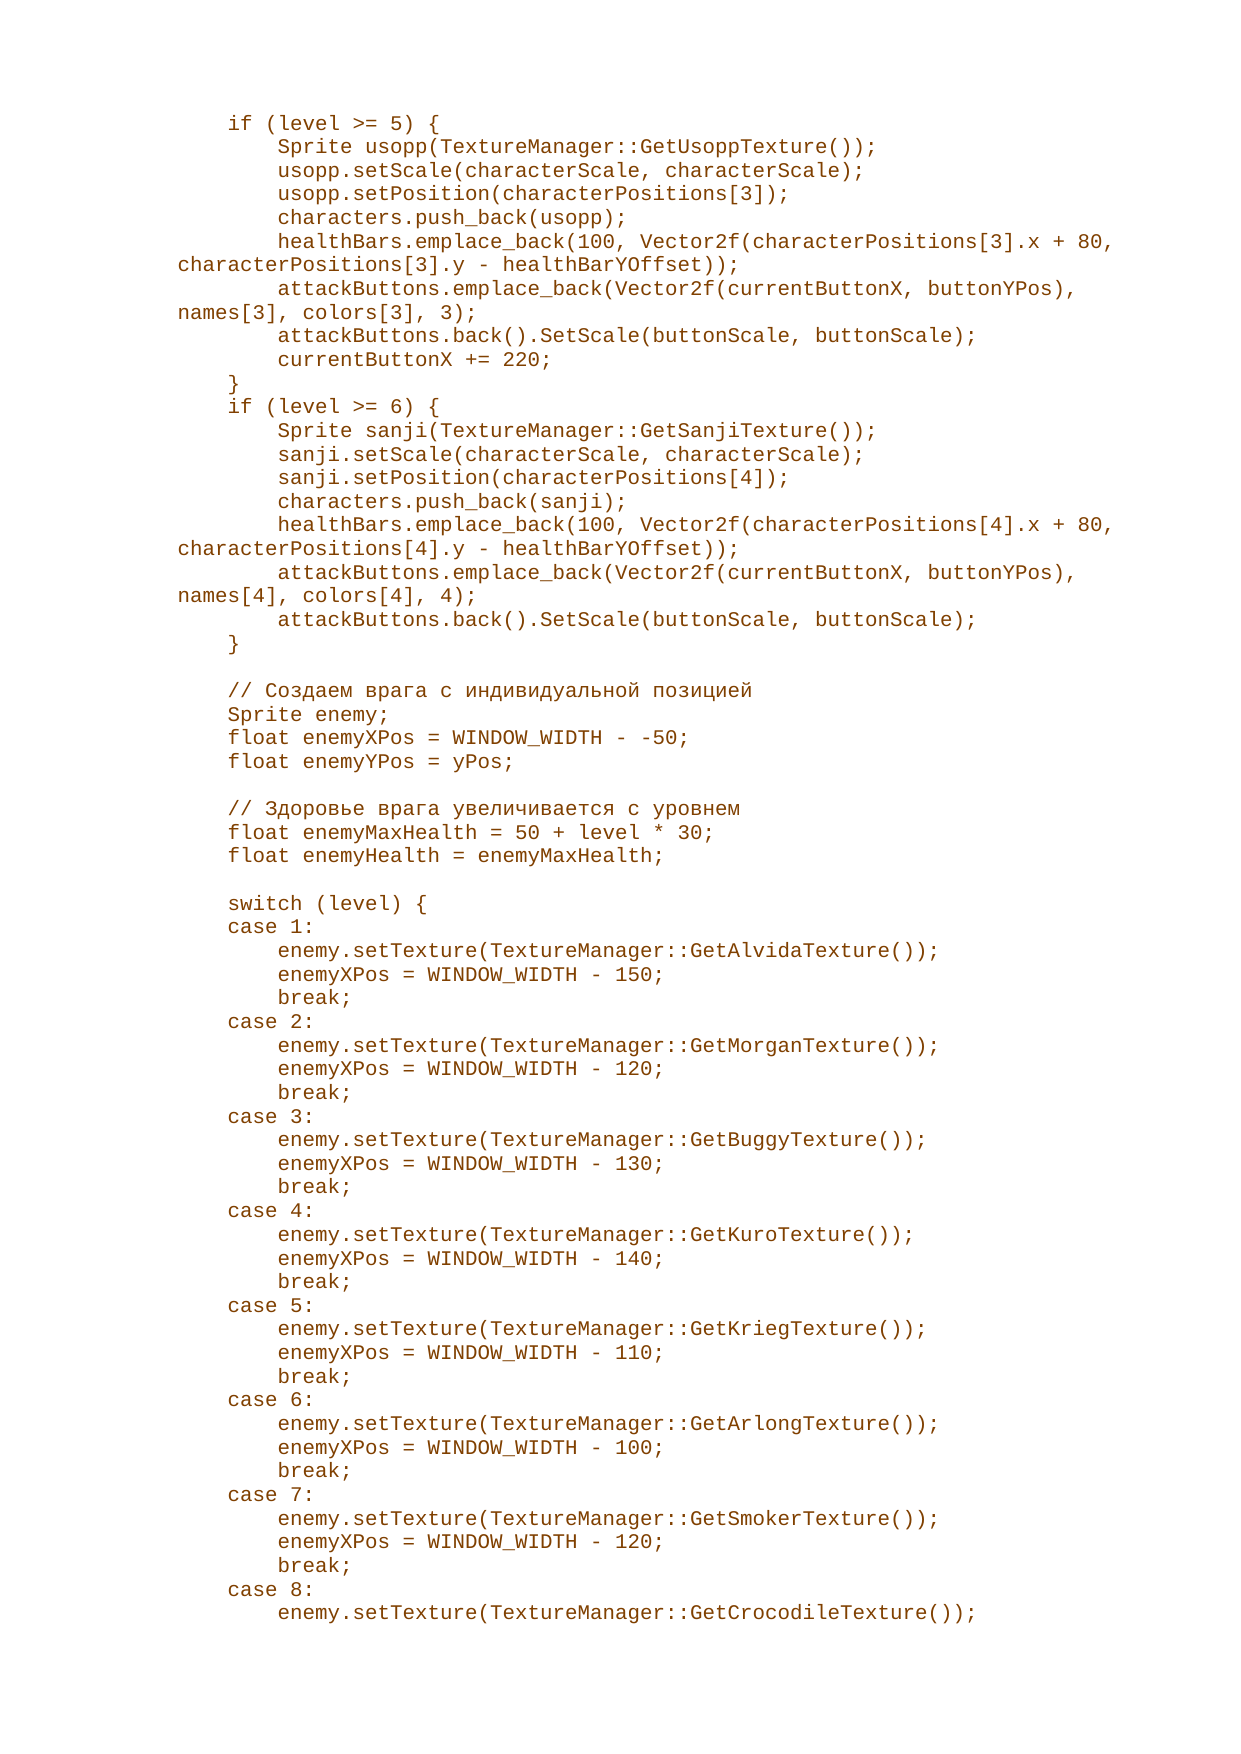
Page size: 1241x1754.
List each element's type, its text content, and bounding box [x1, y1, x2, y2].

text switch (level) { [177, 893, 1152, 916]
text healthBars.emplace_back(100, Vector2f(characterPositions[3].x + 80, characterPositions[3].y - healthBarYOffset)); [177, 231, 1152, 278]
text sanji.setScale(characterScale, characterScale); [177, 443, 1152, 467]
text case 1: [177, 916, 1152, 940]
text } [177, 633, 1152, 656]
text attackButtons.emplace_back(Vector2f(currentButtonX, buttonYPos), names[4], colors[4], 4); [177, 562, 1152, 609]
text attackButtons.back().SetScale(buttonScale, buttonScale); [177, 609, 1152, 633]
text break; [177, 987, 1152, 1011]
text break; [177, 1271, 1152, 1295]
text Sprite usopp(TextureManager::GetUsoppTexture()); [177, 136, 1152, 160]
text enemy.setTexture(TextureManager::GetCrocodileTexture()); [177, 1602, 1152, 1626]
text case 7: [177, 1484, 1152, 1508]
text enemy.setTexture(TextureManager::GetArlongTexture()); [177, 1413, 1152, 1437]
text float enemyXPos = WINDOW_WIDTH - -50; [177, 727, 1152, 751]
text enemyXPos = WINDOW_WIDTH - 110; [177, 1342, 1152, 1366]
text break; [177, 1366, 1152, 1389]
text enemy.setTexture(TextureManager::GetMorganTexture()); [177, 1035, 1152, 1058]
text enemy.setTexture(TextureManager::GetAlvidaTexture()); [177, 940, 1152, 964]
text break; [177, 1460, 1152, 1484]
text sanji.setPosition(characterPositions[4]); [177, 467, 1152, 491]
text enemyXPos = WINDOW_WIDTH - 130; [177, 1153, 1152, 1177]
text case 5: [177, 1295, 1152, 1318]
text if (level >= 6) { [177, 396, 1152, 420]
text attackButtons.emplace_back(Vector2f(currentButtonX, buttonYPos), names[3], colors[3], 3); [177, 278, 1152, 325]
text // Создаем врага с индивидуальной позицией [177, 680, 1152, 704]
text enemyXPos = WINDOW_WIDTH - 140; [177, 1247, 1152, 1271]
text enemy.setTexture(TextureManager::GetSmokerTexture()); [177, 1508, 1152, 1531]
text float enemyHealth = enemyMaxHealth; [177, 846, 1152, 869]
text enemyXPos = WINDOW_WIDTH - 120; [177, 1058, 1152, 1082]
text usopp.setPosition(characterPositions[3]); [177, 183, 1152, 207]
text case 4: [177, 1200, 1152, 1224]
text enemyXPos = WINDOW_WIDTH - 120; [177, 1531, 1152, 1555]
text attackButtons.back().SetScale(buttonScale, buttonScale); [177, 325, 1152, 349]
text usopp.setScale(characterScale, characterScale); [177, 160, 1152, 183]
text float enemyYPos = yPos; [177, 751, 1152, 774]
text break; [177, 1177, 1152, 1200]
text enemyXPos = WINDOW_WIDTH - 150; [177, 964, 1152, 987]
text currentButtonX += 220; [177, 349, 1152, 373]
text enemyXPos = WINDOW_WIDTH - 100; [177, 1437, 1152, 1460]
text Sprite sanji(TextureManager::GetSanjiTexture()); [177, 420, 1152, 443]
text break; [177, 1082, 1152, 1106]
text case 8: [177, 1578, 1152, 1602]
text float enemyMaxHealth = 50 + level * 30; [177, 822, 1152, 846]
text } [177, 373, 1152, 396]
text enemy.setTexture(TextureManager::GetKuroTexture()); [177, 1224, 1152, 1247]
text case 2: [177, 1011, 1152, 1035]
text enemy.setTexture(TextureManager::GetKriegTexture()); [177, 1318, 1152, 1342]
text case 6: [177, 1389, 1152, 1413]
text characters.push_back(sanji); [177, 491, 1152, 514]
text characters.push_back(usopp); [177, 207, 1152, 231]
text // Здоровье врага увеличивается с уровнем [177, 798, 1152, 822]
text if (level >= 5) { [177, 112, 1152, 136]
text healthBars.emplace_back(100, Vector2f(characterPositions[4].x + 80, characterPositions[4].y - healthBarYOffset)); [177, 514, 1152, 562]
text enemy.setTexture(TextureManager::GetBuggyTexture()); [177, 1129, 1152, 1153]
text Sprite enemy; [177, 704, 1152, 727]
text case 3: [177, 1106, 1152, 1129]
text break; [177, 1555, 1152, 1578]
